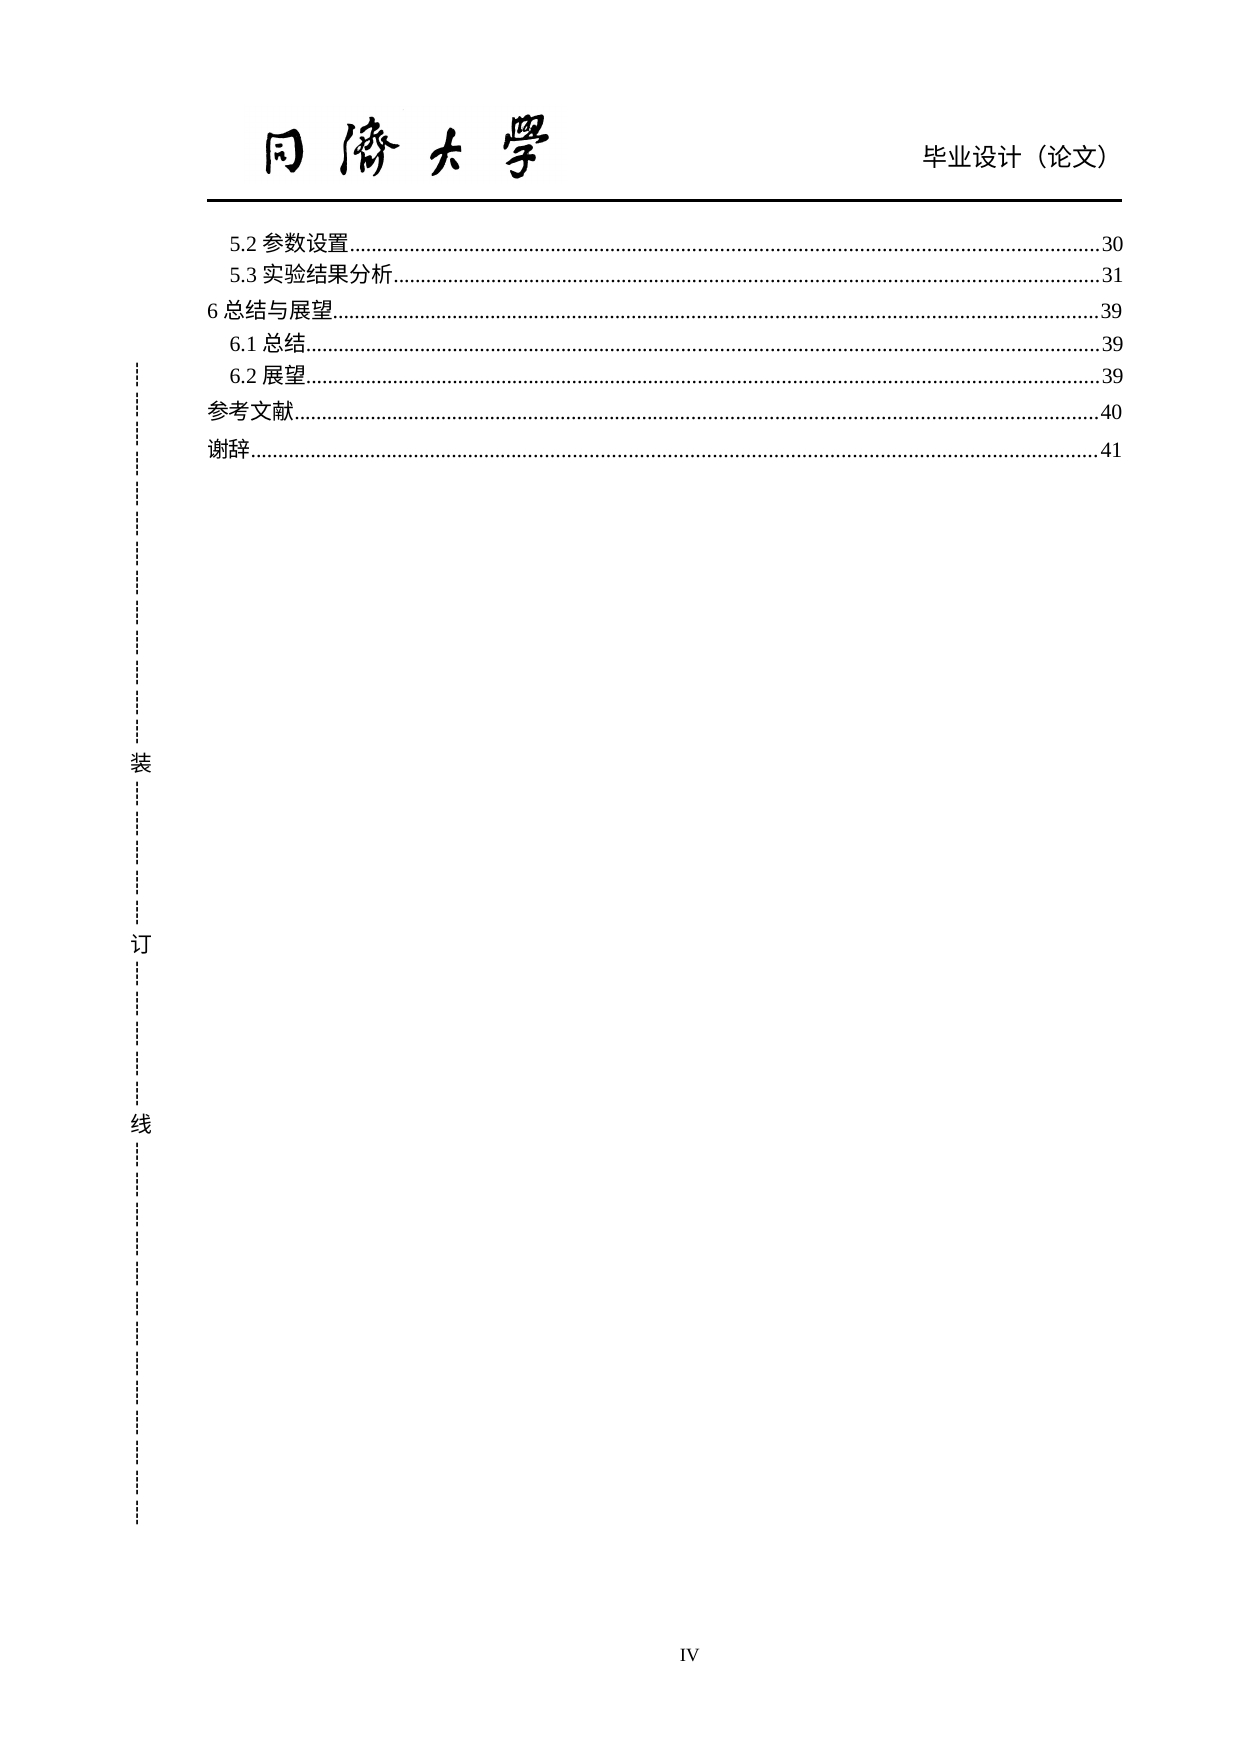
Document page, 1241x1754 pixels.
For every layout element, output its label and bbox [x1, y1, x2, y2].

picture [244, 106, 567, 185]
